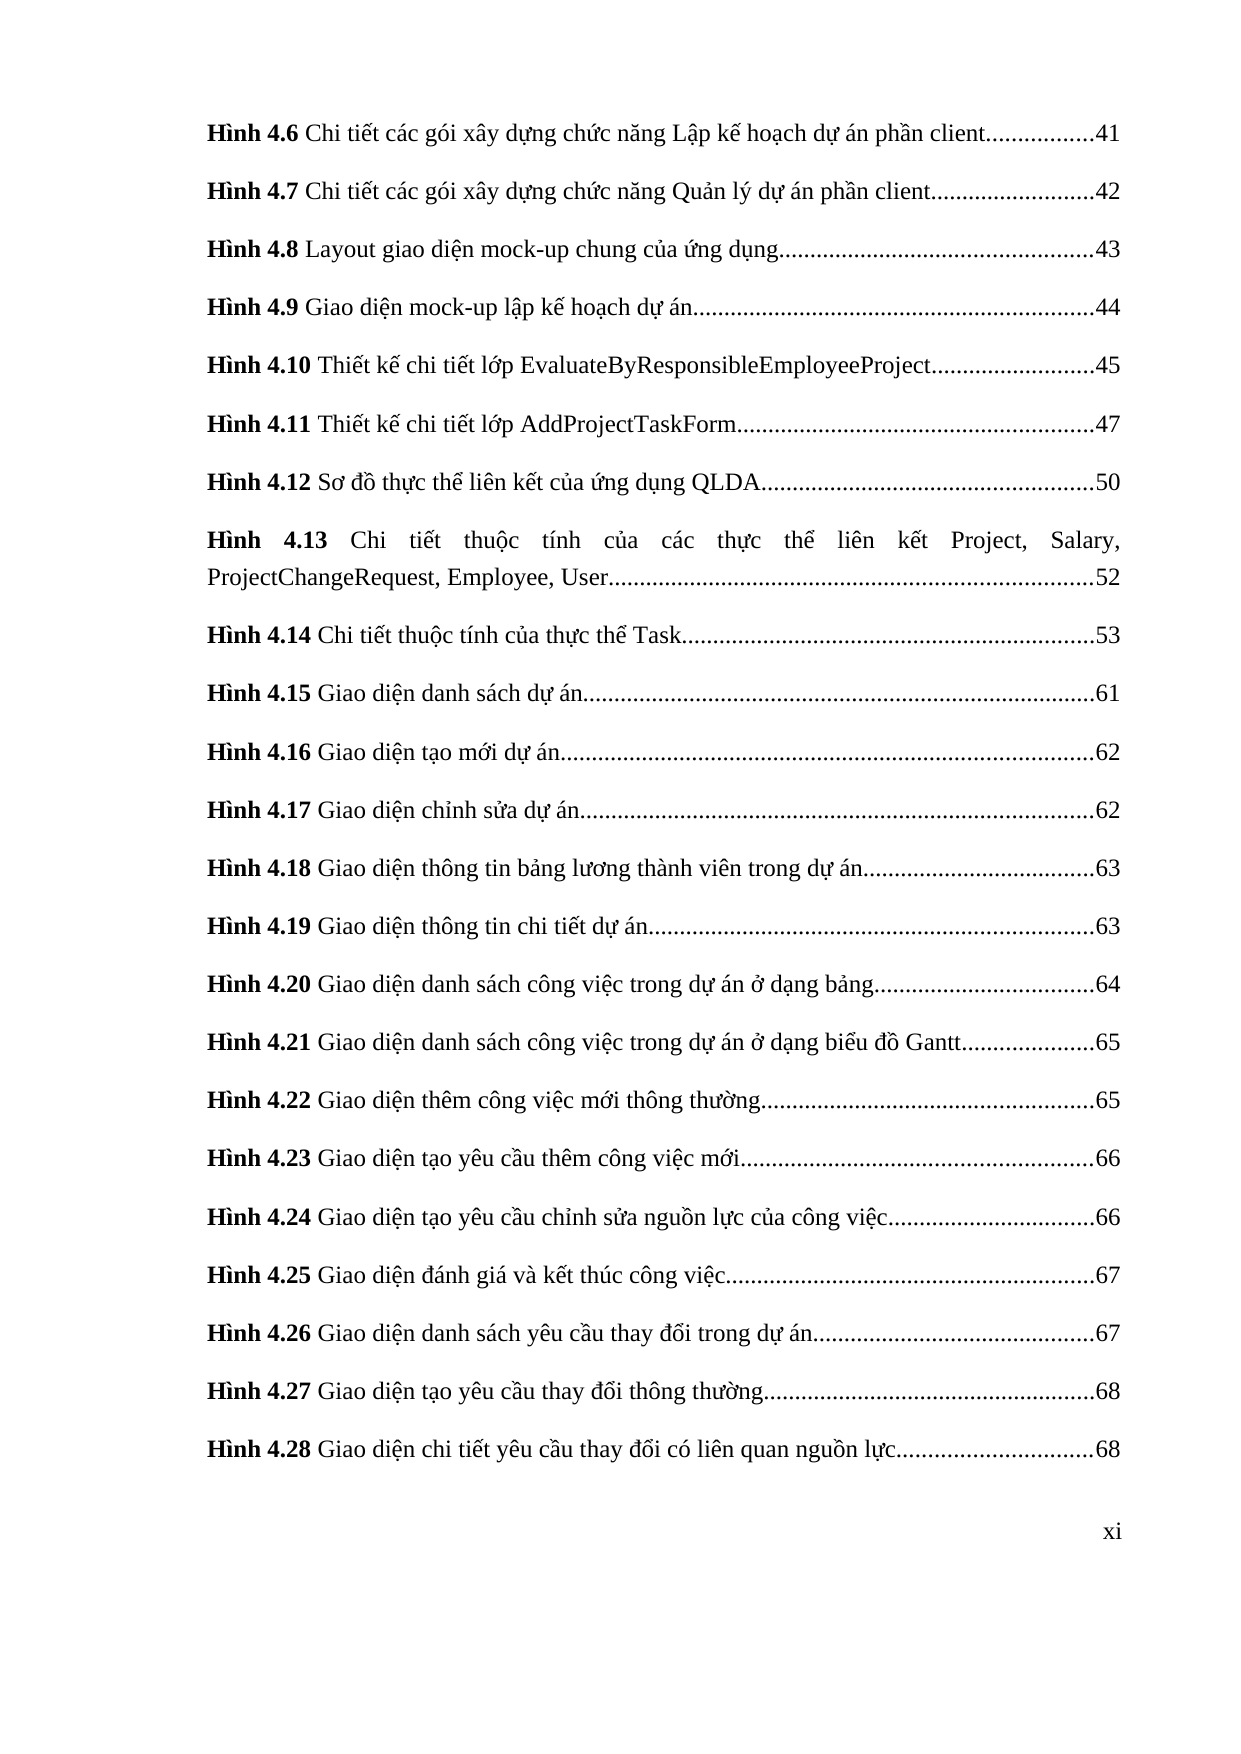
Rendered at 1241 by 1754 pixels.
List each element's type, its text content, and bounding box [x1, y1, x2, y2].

text Hình 4.11 Thiết kế chi tiết lớp AddProjectTaskForm 47 [207, 409, 1122, 437]
text Hình 4.19 Giao diện thông tin chi tiết dự án 63 [207, 911, 1122, 940]
text Hình 4.15 Giao diện danh sách dự án 61 [207, 678, 1122, 707]
text Hình 4.13 Chi tiết thuộc tính của các thực thể liên kết Project, Salary, ProjectChangeRequest, Employee, User 52 [207, 525, 1122, 591]
text Hình 4.18 Giao diện thông tin bảng lương thành viên trong dự án 63 [207, 853, 1122, 882]
text Hình 4.9 Giao diện mock-up lập kế hoạch dự án 44 [207, 292, 1122, 321]
text Hình 4.6 Chi tiết các gói xây dựng chức năng Lập kế hoạch dự án phần client 41 [207, 118, 1122, 147]
text Hình 4.17 Giao diện chỉnh sửa dự án 62 [207, 795, 1122, 823]
text Hình 4.28 Giao diện chi tiết yêu cầu thay đổi có liên quan nguồn lực 68 [207, 1434, 1122, 1463]
text Hình 4.12 Sơ đồ thực thể liên kết của ứng dụng QLDA 50 [207, 467, 1122, 496]
text Hình 4.25 Giao diện đánh giá và kết thúc công việc 67 [207, 1260, 1122, 1288]
text Hình 4.20 Giao diện danh sách công việc trong dự án ở dạng bảng 64 [207, 969, 1122, 998]
text Hình 4.14 Chi tiết thuộc tính của thực thể Task 53 [207, 620, 1122, 649]
text Hình 4.21 Giao diện danh sách công việc trong dự án ở dạng biểu đồ Gantt 65 [207, 1027, 1122, 1056]
text Hình 4.7 Chi tiết các gói xây dựng chức năng Quản lý dự án phần client 42 [207, 176, 1122, 205]
text Hình 4.23 Giao diện tạo yêu cầu thêm công việc mới 66 [207, 1143, 1122, 1172]
text Hình 4.10 Thiết kế chi tiết lớp EvaluateByResponsibleEmployeeProject 45 [207, 351, 1122, 379]
text Hình 4.24 Giao diện tạo yêu cầu chỉnh sửa nguồn lực của công việc 66 [207, 1202, 1122, 1230]
text Hình 4.22 Giao diện thêm công việc mới thông thường 65 [207, 1085, 1122, 1114]
text Hình 4.8 Layout giao diện mock-up chung của ứng dụng 43 [207, 234, 1122, 263]
text Hình 4.26 Giao diện danh sách yêu cầu thay đổi trong dự án 67 [207, 1318, 1122, 1347]
text Hình 4.27 Giao diện tạo yêu cầu thay đổi thông thường 68 [207, 1376, 1122, 1405]
text Hình 4.16 Giao diện tạo mới dự án 62 [207, 737, 1122, 765]
